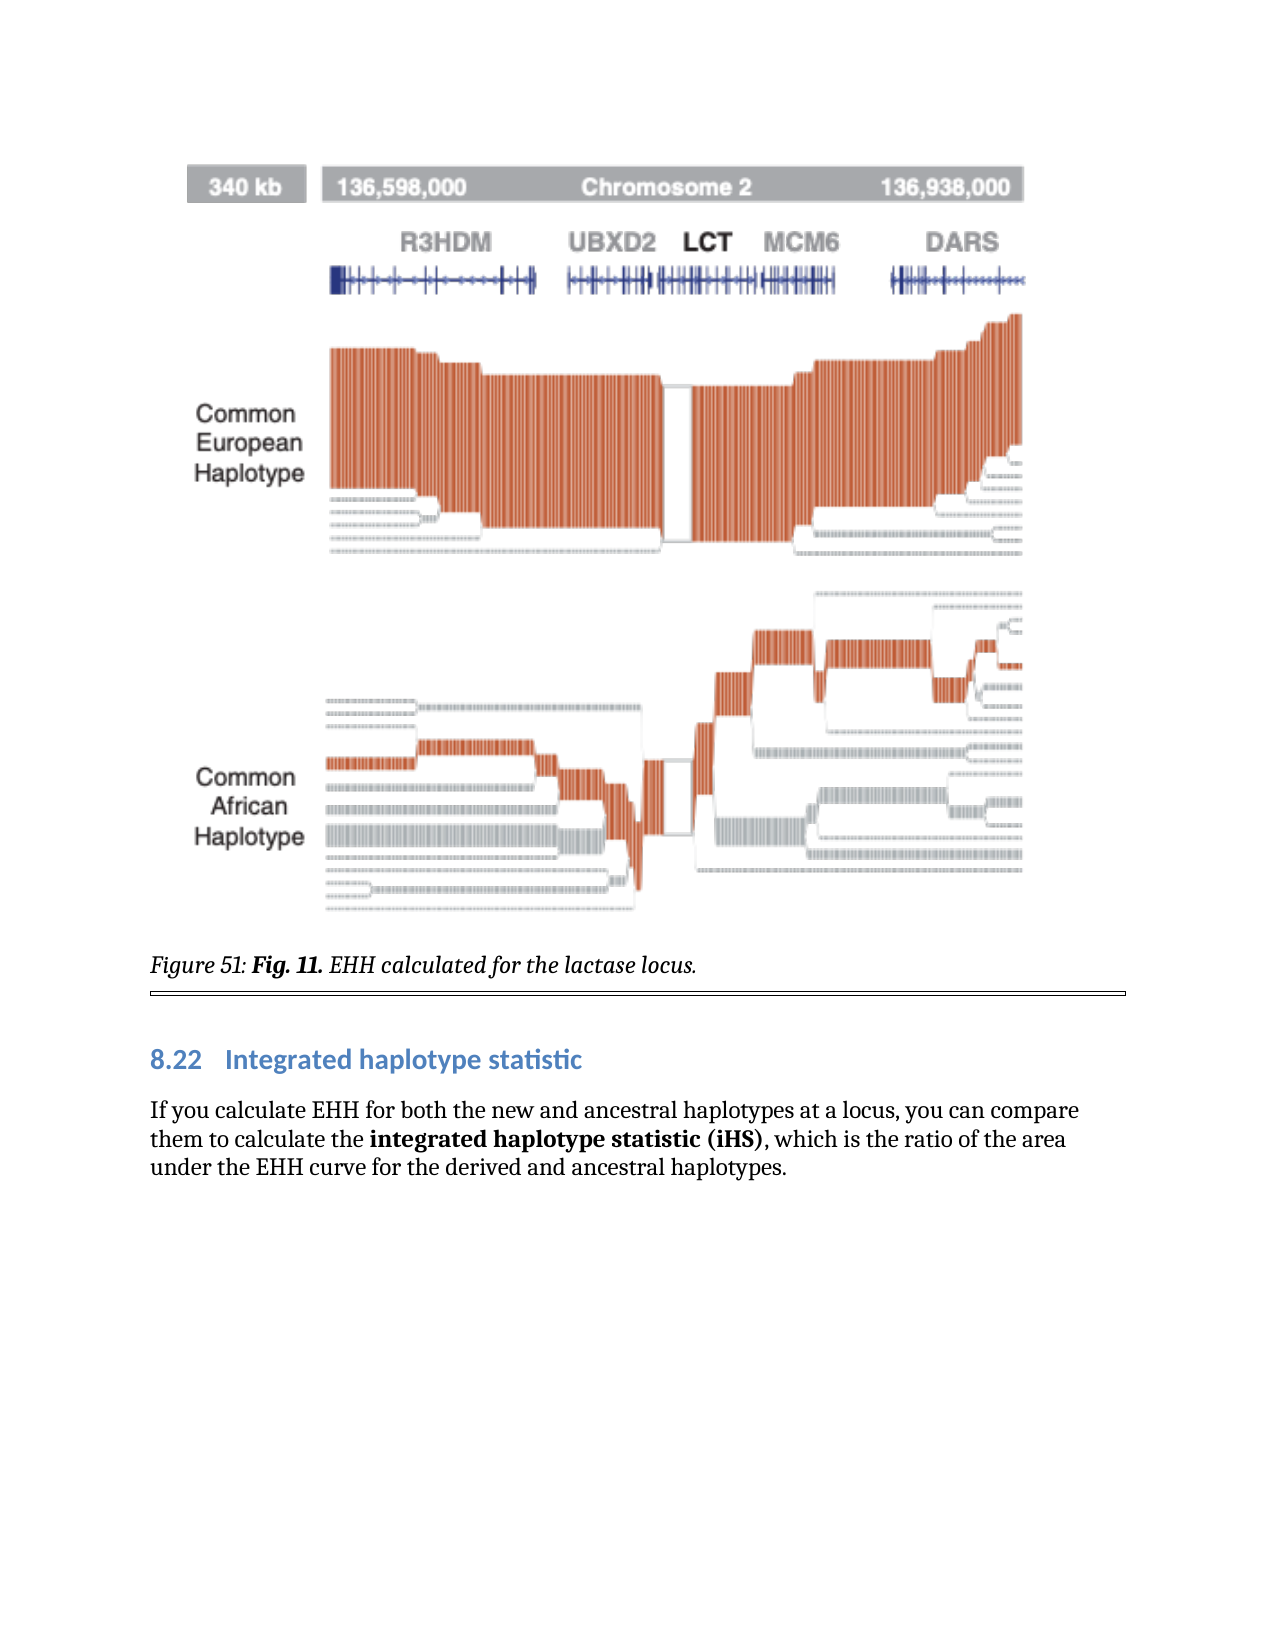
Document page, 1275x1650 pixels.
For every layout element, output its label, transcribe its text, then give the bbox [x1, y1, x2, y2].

text If you calculate EHH for both the new and ancestral haplotypes at a locus, you can compare them to calculate the integrated haplotype statistic (iHS), which is the ratio of the area under the EHH curve for the derived and ancestral haplotypes. [150, 1096, 1125, 1182]
picture [168, 150, 1044, 930]
subtitle 8.22 Integrated haplotype statistic [150, 1041, 1125, 1077]
